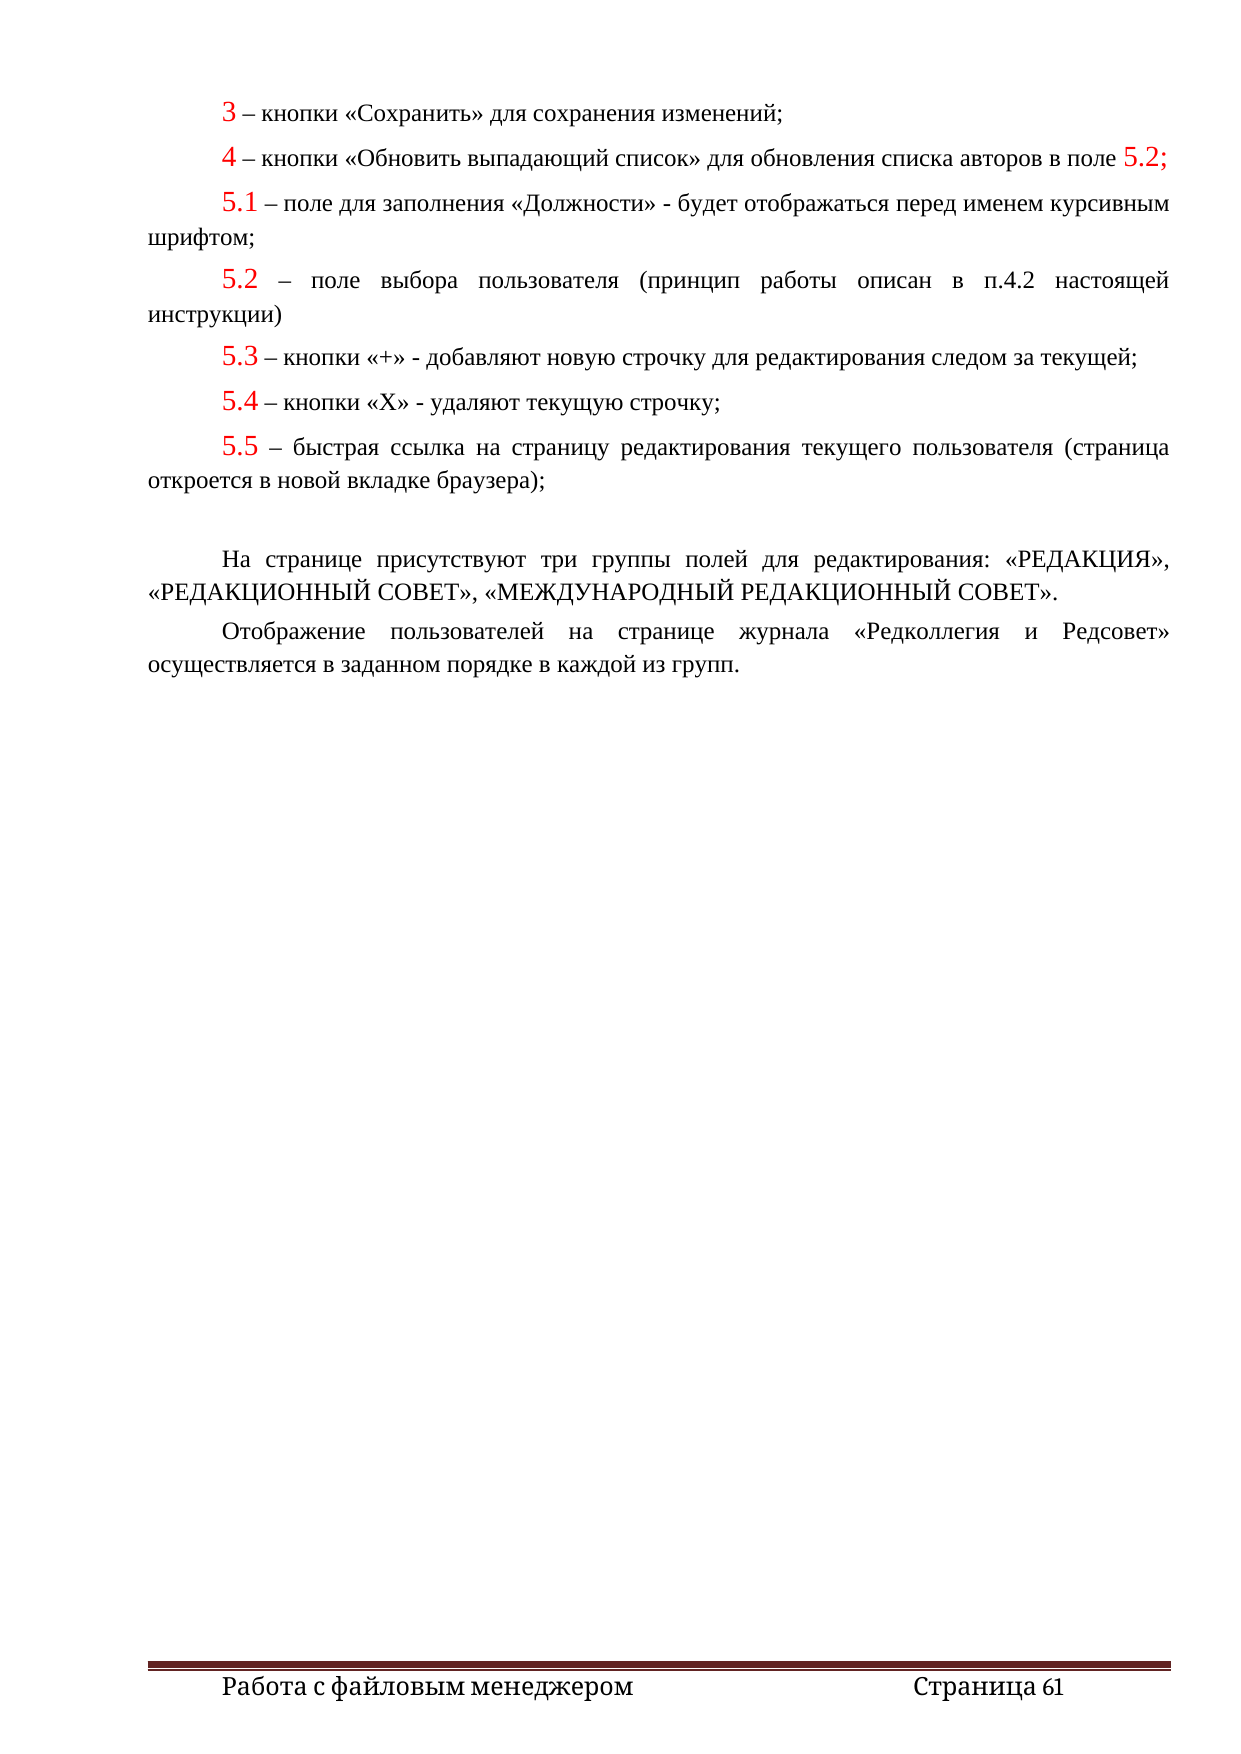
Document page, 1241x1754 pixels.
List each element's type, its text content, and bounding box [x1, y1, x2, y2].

text На странице присутствуют три группы полей для редактирования: «РЕДАКЦИЯ», «РЕДАКЦИОННЫЙ СОВЕТ», «МЕЖДУНАРОДНЫЙ РЕДАКЦИОННЫЙ СОВЕТ». [148, 544, 1171, 606]
text 5.5 – быстрая ссылка на страницу редактирования текущего пользователя (страница откроется в новой вкладке браузера); [148, 428, 1171, 494]
text 5.3 – кнопки «+» - добавляют новую строчку для редактирования следом за текущей; [148, 338, 1171, 372]
text 4 – кнопки «Обновить выпадающий список» для обновления списка авторов в поле 5.2; [148, 139, 1171, 173]
text 5.4 – кнопки «Х» - удаляют текущую строчку; [148, 383, 1171, 417]
text 5.1 – поле для заполнения «Должности» - будет отображаться перед именем курсивным шрифтом; [148, 184, 1171, 251]
text Отображение пользователей на странице журнала «Редколлегия и Редсовет» осуществляется в заданном порядке в каждой из групп. [148, 616, 1171, 678]
text 3 – кнопки «Сохранить» для сохранения изменений; [148, 94, 1171, 128]
text 5.2 – поле выбора пользователя (принцип работы описан в п.4.2 настоящей инструкции) [148, 261, 1171, 328]
